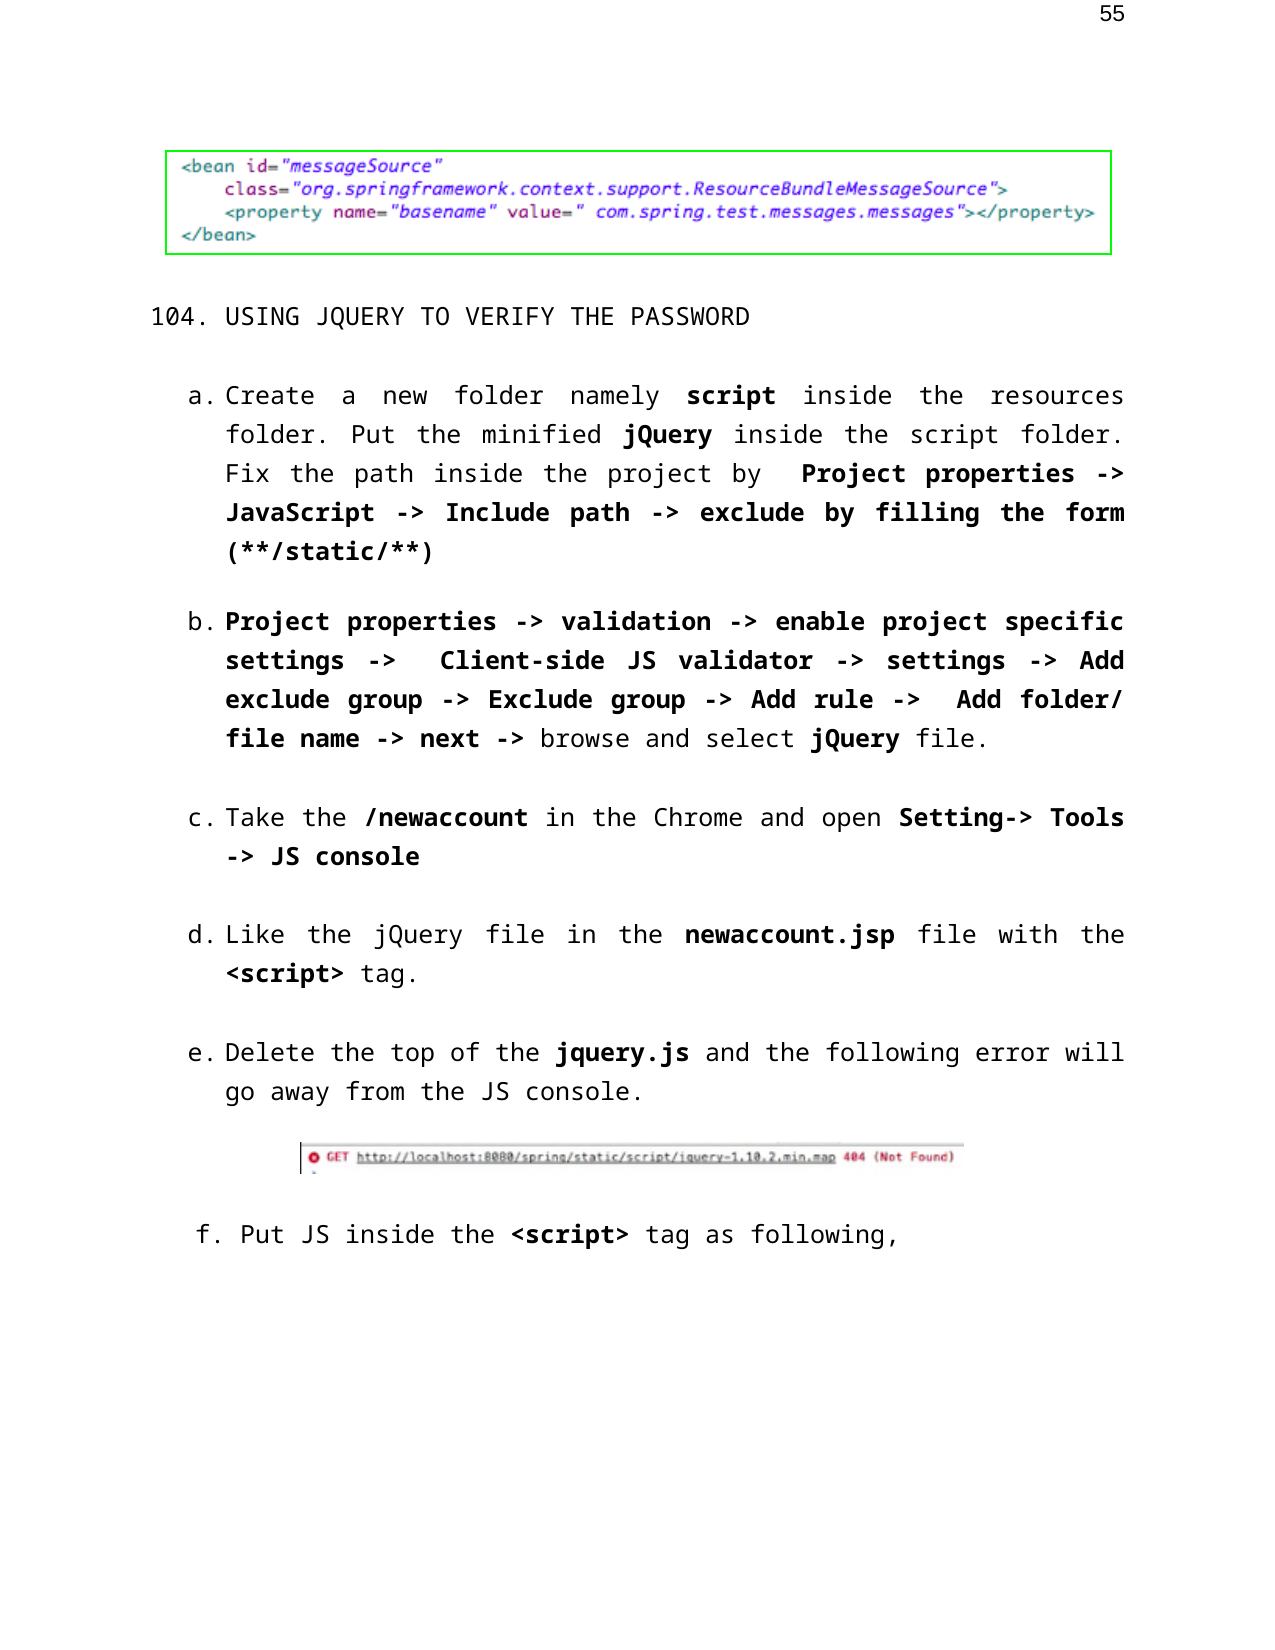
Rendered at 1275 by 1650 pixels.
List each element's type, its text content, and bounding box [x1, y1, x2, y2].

list Take the /newaccount in the Chrome and open Setting-> Tools -> JS console [187, 799, 1125, 872]
list Delete the top of the jquery.js and the following error will go away from the JS console. [187, 1034, 1125, 1107]
picture [167, 152, 1110, 253]
text 104. USING JQUERY TO VERIFY THE PASSWORD [150, 299, 1125, 333]
picture [300, 1142, 964, 1174]
text f. Put JS inside the <script> tag as following, [150, 1217, 1125, 1251]
list Like the jQuery file in the newaccount.jsp file with the <script> tag. [187, 917, 1125, 990]
list Create a new folder namely script inside the resources folder. Put the minified jQuery inside the script folder. Fix the path inside the project by Project properties -> JavaScript -> Include path -> exclude by filling the form (**/static/**) [187, 377, 1125, 568]
list Project properties -> validation -> enable project specific settings -> Client-side JS validator -> settings -> Add exclude group -> Exclude group -> Add rule -> Add folder/ file name -> next -> browse and select jQuery file. [187, 603, 1125, 755]
